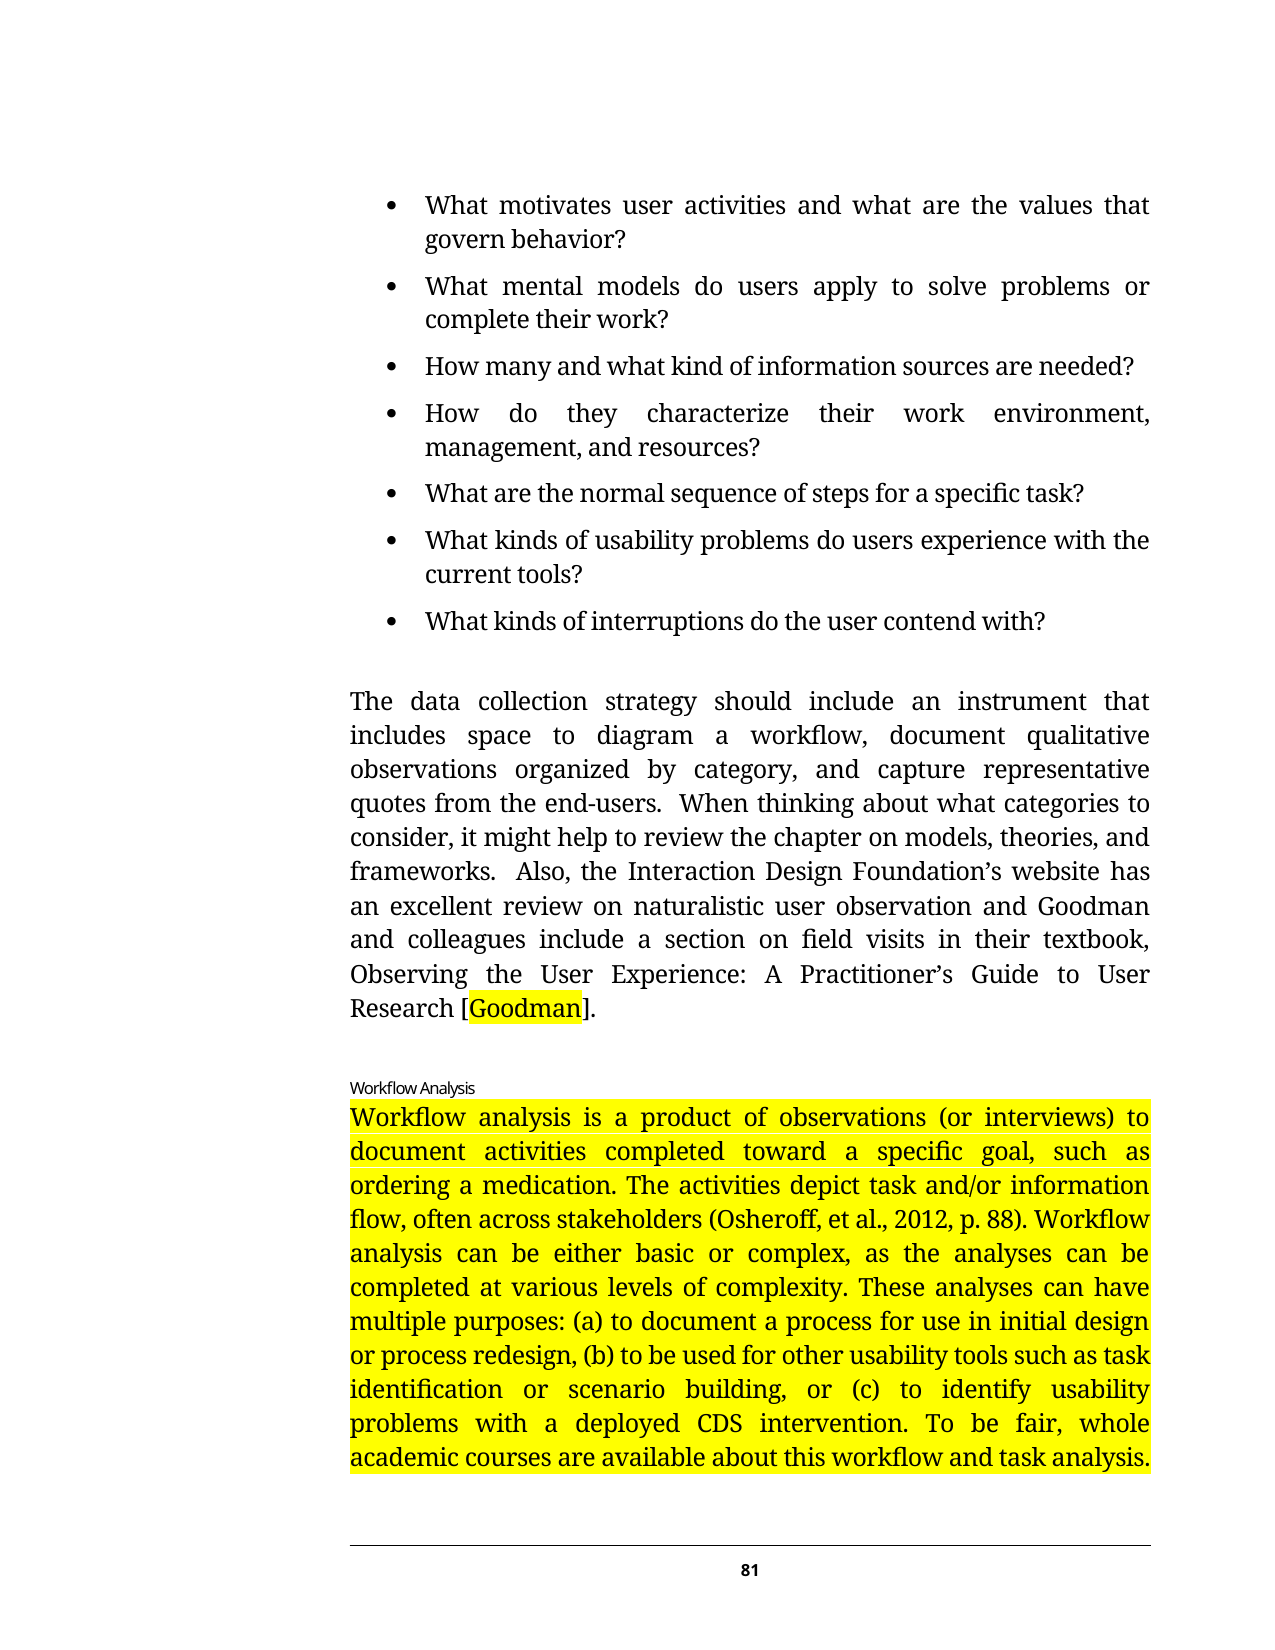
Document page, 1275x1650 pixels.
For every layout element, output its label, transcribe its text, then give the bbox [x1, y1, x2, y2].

list What kinds of interruptions do the user contend with? [387, 603, 1151, 637]
text The data collection strategy should include an instrument that includes space to diagram a workflow, document qualitative observations organized by category, and capture representative quotes from the end-users. When thinking about what categories to consider, it might help to review the chapter on models, theories, and frameworks. Also, the Interaction Design Foundation’s website has an excellent review on naturalistic user observation and Goodman and colleagues include a section on field visits in their textbook, Observing the User Experience: A Practitioner’s Guide to User Research [Goodman]. [349, 684, 1151, 1024]
list How many and what kind of information sources are needed? [387, 349, 1151, 383]
list What kinds of usability problems do users experience with the current tools? [387, 522, 1151, 591]
list What are the normal sequence of steps for a specific task? [387, 476, 1151, 510]
list How do they characterize their work environment, management, and resources? [387, 395, 1151, 463]
list What mental models do users apply to solve problems or complete their work? [387, 268, 1151, 336]
subtitle Workflow Analysis [349, 1074, 1151, 1099]
list What motivates user activities and what are the values that govern behavior? [387, 187, 1151, 256]
